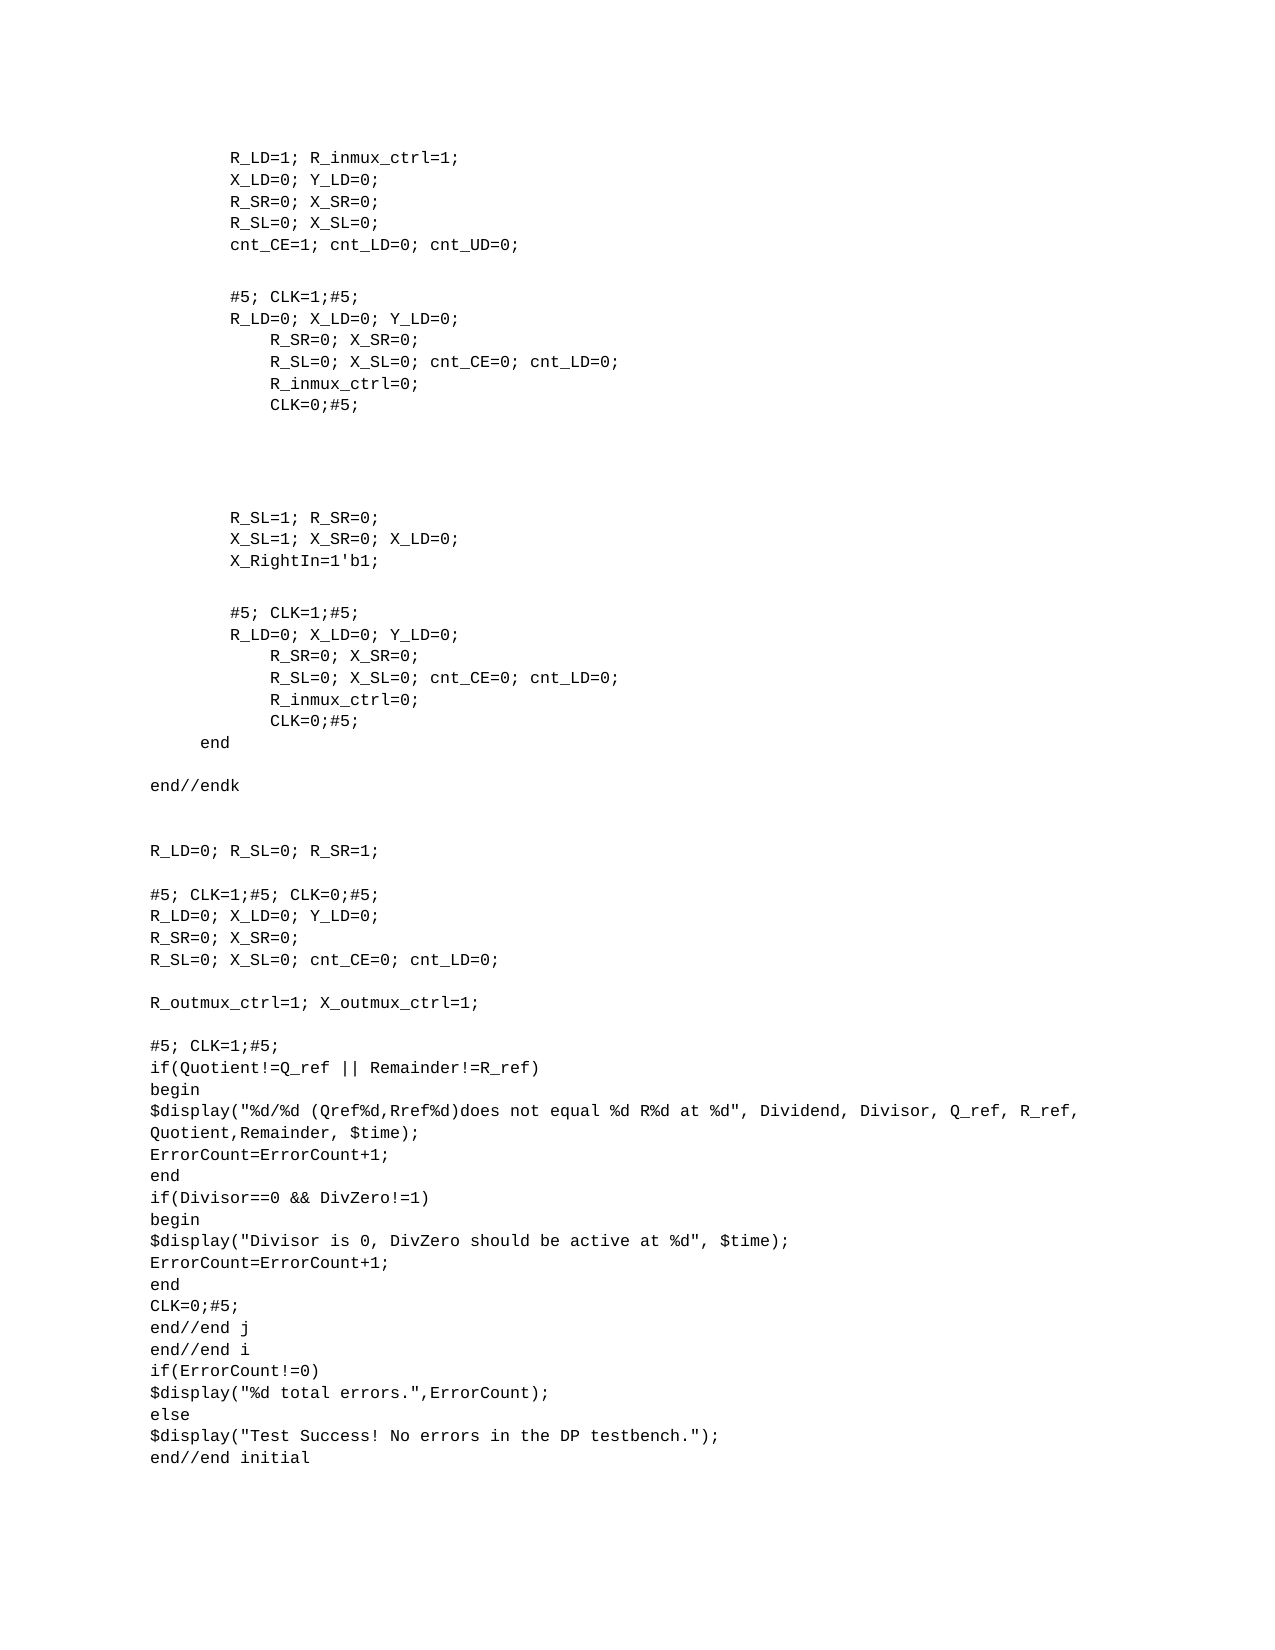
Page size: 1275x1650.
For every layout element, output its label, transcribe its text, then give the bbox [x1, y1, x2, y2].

text #5; CLK=1;#5; [150, 288, 1125, 307]
text end//endk [150, 778, 1125, 797]
text end//end i [150, 1341, 1125, 1360]
text else [150, 1406, 1125, 1425]
text #5; CLK=1;#5; CLK=0;#5; [150, 886, 1125, 905]
text begin [150, 1211, 1125, 1230]
text $display("Divisor is 0, DivZero should be active at %d", $time); [150, 1233, 1125, 1252]
text R_LD=0; X_LD=0; Y_LD=0; [150, 908, 1125, 927]
text R_SL=0; X_SL=0; cnt_CE=0; cnt_LD=0; [150, 951, 1125, 970]
text ErrorCount=ErrorCount+1; [150, 1254, 1125, 1273]
text CLK=0;#5; [150, 713, 1125, 732]
text CLK=0;#5; [150, 1298, 1125, 1317]
text end [150, 1276, 1125, 1295]
text R_LD=0; R_SL=0; R_SR=1; [150, 843, 1125, 862]
text end [150, 734, 1125, 753]
text R_SR=0; X_SR=0; [150, 648, 1125, 667]
text R_SL=0; X_SL=0; cnt_CE=0; cnt_LD=0; [150, 353, 1125, 372]
text R_SR=0; X_SR=0; [150, 332, 1125, 351]
text X_SL=1; X_SR=0; X_LD=0; [150, 531, 1125, 550]
text R_inmux_ctrl=0; [150, 375, 1125, 394]
text R_SL=0; X_SL=0; cnt_CE=0; cnt_LD=0; [150, 669, 1125, 688]
text ErrorCount=ErrorCount+1; [150, 1146, 1125, 1165]
text end//end initial [150, 1449, 1125, 1468]
text $display("%d total errors.",ErrorCount); [150, 1384, 1125, 1403]
text R_SL=0; X_SL=0; [150, 215, 1125, 234]
text if(Quotient!=Q_ref || Remainder!=R_ref) [150, 1059, 1125, 1078]
text $display("Test Success! No errors in the DP testbench."); [150, 1428, 1125, 1447]
text R_outmux_ctrl=1; X_outmux_ctrl=1; [150, 994, 1125, 1013]
text R_LD=1; R_inmux_ctrl=1; [150, 150, 1125, 169]
text end [150, 1168, 1125, 1187]
text #5; CLK=1;#5; [150, 604, 1125, 623]
text #5; CLK=1;#5; [150, 1038, 1125, 1057]
text R_SR=0; X_SR=0; [150, 193, 1125, 212]
text cnt_CE=1; cnt_LD=0; cnt_UD=0; [150, 237, 1125, 256]
text X_RightIn=1'b1; [150, 552, 1125, 571]
text $display("%d/%d (Qref%d,Rref%d)does not equal %d R%d at %d", Dividend, Divisor, Q_ref, R_ref, Quotient,Remainder, $time); [150, 1103, 1125, 1143]
text if(ErrorCount!=0) [150, 1363, 1125, 1382]
text begin [150, 1081, 1125, 1100]
text R_LD=0; X_LD=0; Y_LD=0; [150, 626, 1125, 645]
text R_LD=0; X_LD=0; Y_LD=0; [150, 310, 1125, 329]
text CLK=0;#5; [150, 397, 1125, 416]
text end//end j [150, 1319, 1125, 1338]
text R_SR=0; X_SR=0; [150, 929, 1125, 948]
text X_LD=0; Y_LD=0; [150, 172, 1125, 191]
text if(Divisor==0 && DivZero!=1) [150, 1189, 1125, 1208]
text R_SL=1; R_SR=0; [150, 509, 1125, 528]
text R_inmux_ctrl=0; [150, 691, 1125, 710]
